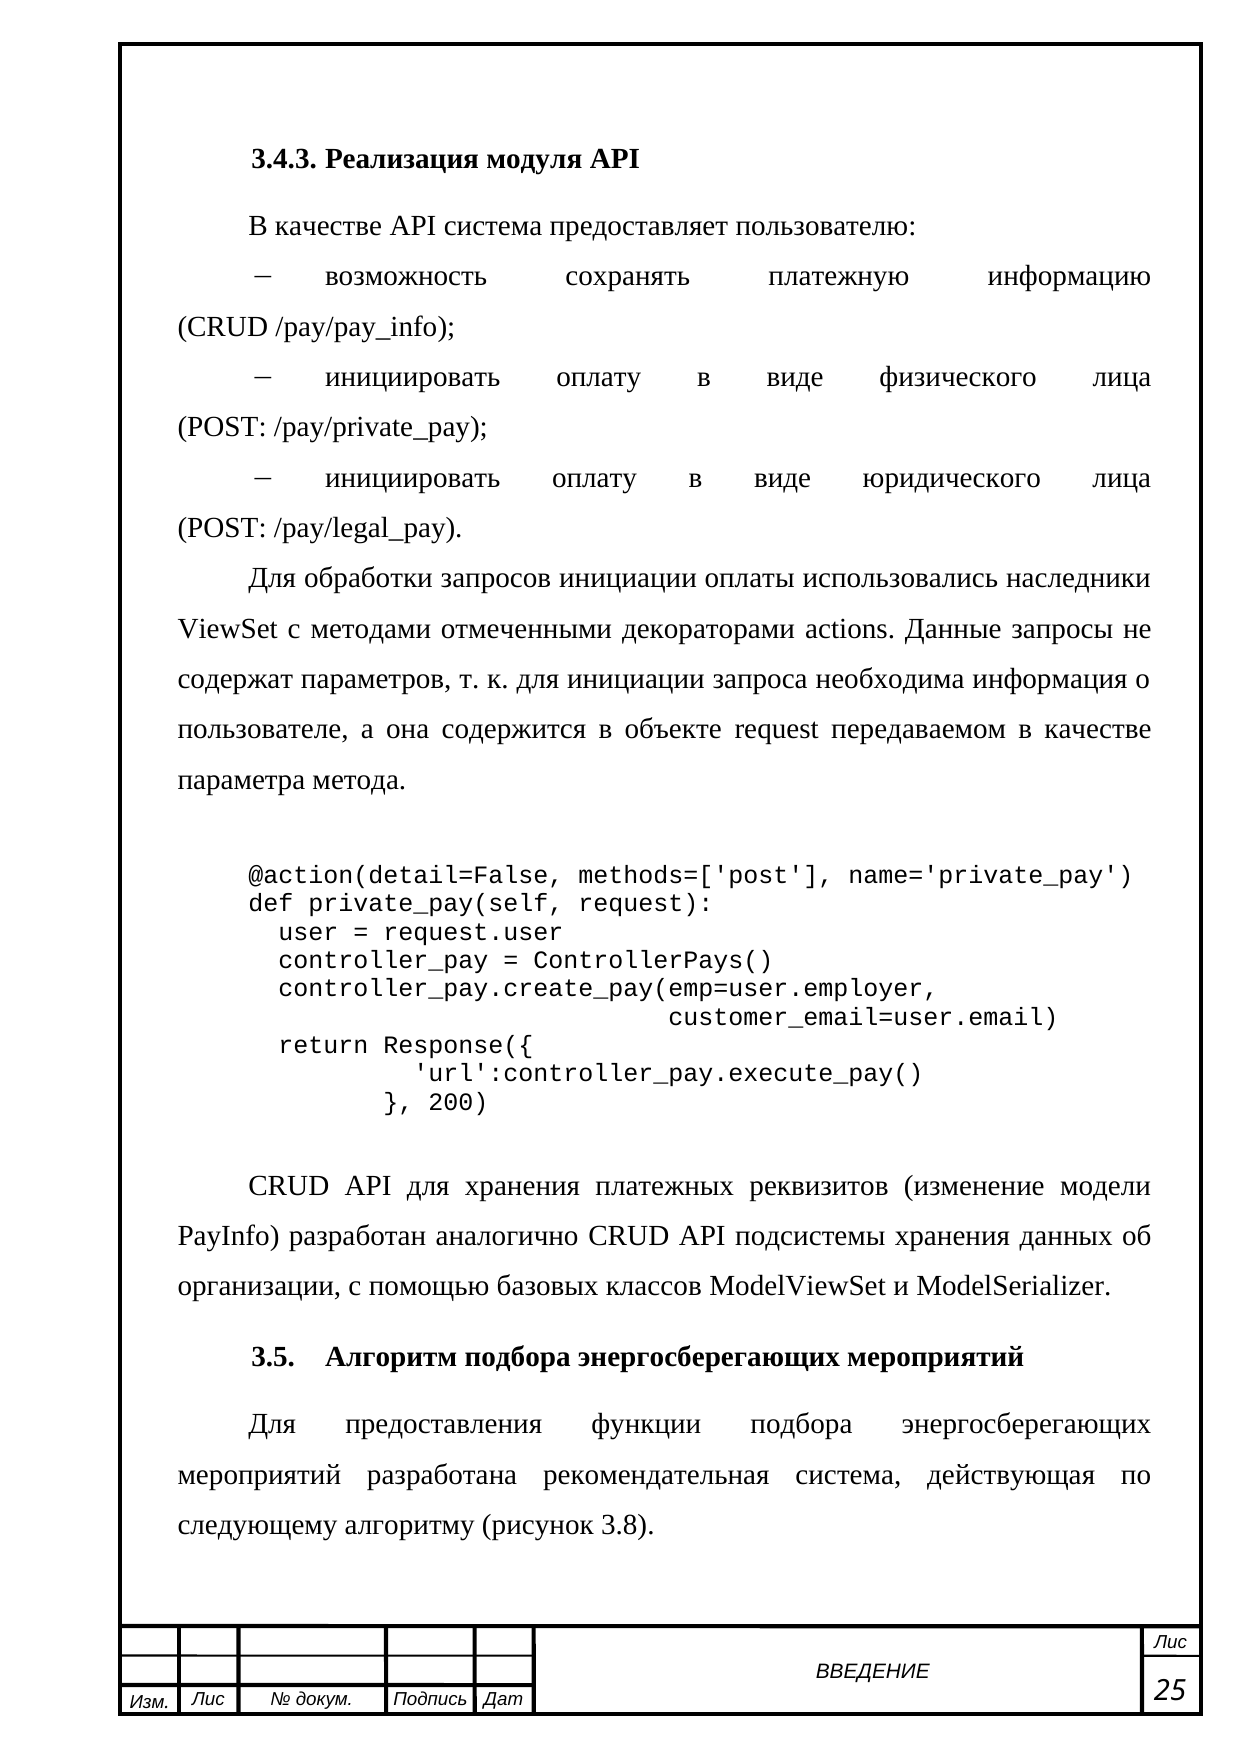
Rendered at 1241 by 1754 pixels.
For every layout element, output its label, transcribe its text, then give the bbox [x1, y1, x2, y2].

text @action(detail=False, methods=['post'], name='private_pay') [177, 862, 1152, 891]
list инициировать оплату в виде юридического лица (POST: /pay/legal_pay). [177, 460, 1152, 544]
text return Response({ [177, 1032, 1152, 1061]
subtitle Реализация модуля API [177, 141, 1152, 174]
text }, 200) [177, 1089, 1152, 1117]
text В качестве API система предоставляет пользователю: [177, 208, 1152, 242]
text user = request.user [177, 919, 1152, 947]
text 'url':controller_pay.execute_pay() [177, 1061, 1152, 1089]
list возможность сохранять платежную информацию (CRUD /pay/pay_info); [177, 258, 1152, 342]
list инициировать оплату в виде физического лица (POST: /pay/private_pay); [177, 359, 1152, 443]
subtitle Алгоритм подбора энергосберегающих мероприятий [177, 1339, 1152, 1373]
text Для предоставления функции подбора энергосберегающих мероприятий разработана рекомендательная система, действующая по следующему алгоритму (рисунок 3.8). [177, 1407, 1152, 1541]
text customer_email=user.email) [177, 1004, 1152, 1032]
text controller_pay = ControllerPays() [177, 947, 1152, 976]
text Для обработки запросов инициации оплаты использовались наследники ViewSet с методами отмеченными декораторами actions. Данные запросы не содержат параметров, т. к. для инициации запроса необходима информация о пользователе, а она содержится в объекте request передаваемом в качестве параметра метода. [177, 561, 1152, 795]
text CRUD API для хранения платежных реквизитов (изменение модели PayInfo) разработан аналогично CRUD API подсистемы хранения данных об организации, с помощью базовых классов ModelViewSet и ModelSerializer. [177, 1168, 1152, 1302]
text controller_pay.create_pay(emp=user.employer, [177, 976, 1152, 1004]
text def private_pay(self, request): [177, 891, 1152, 919]
